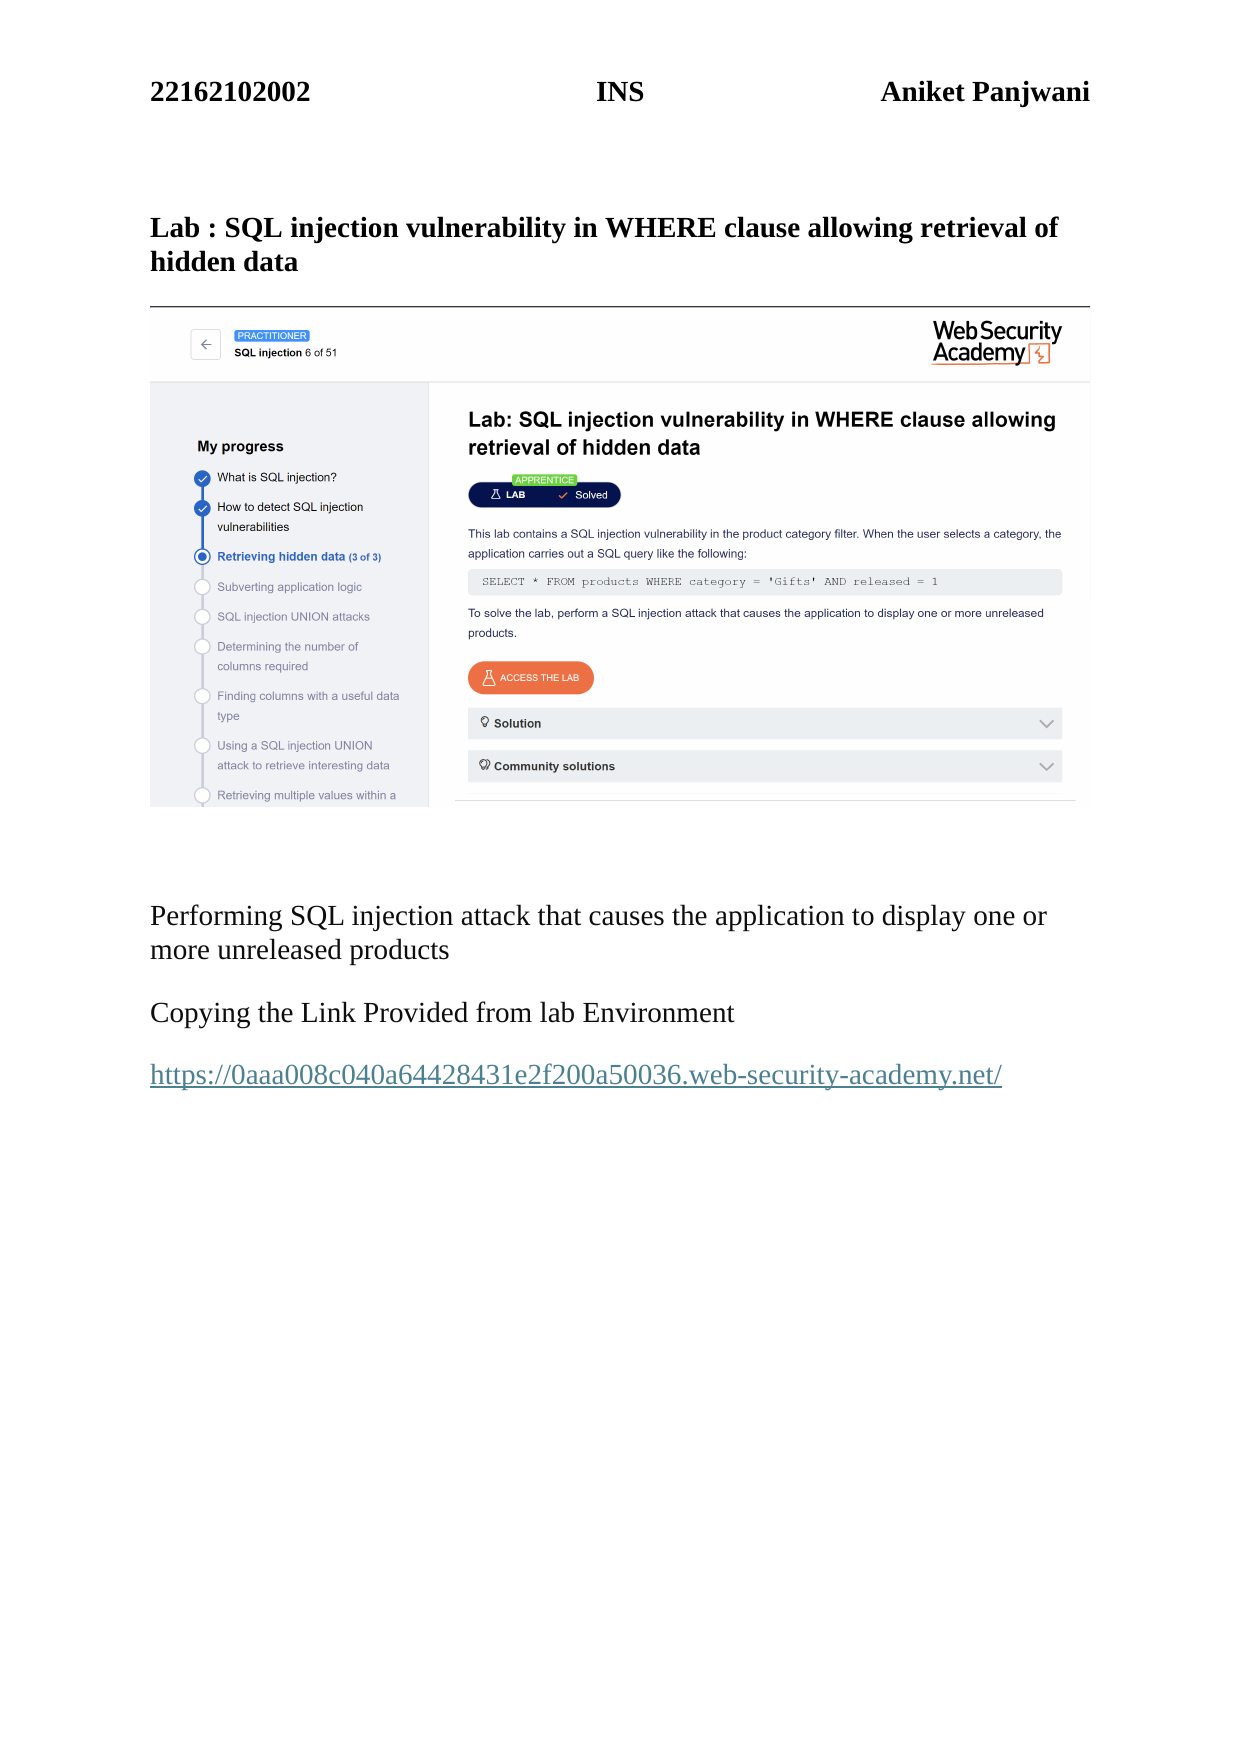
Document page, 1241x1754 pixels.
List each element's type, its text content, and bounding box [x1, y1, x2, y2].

picture [150, 306, 1091, 807]
text Performing SQL injection attack that causes the application to display one or more unreleased products [150, 898, 1090, 966]
text https://0aaa008c040a64428431e2f200a50036.web-security-academy.net/ [150, 1057, 1090, 1091]
text Copying the Link Provided from lab Environment [150, 995, 1090, 1028]
text Lab : SQL injection vulnerability in WHERE clause allowing retrieval of hidden data [150, 210, 1090, 277]
